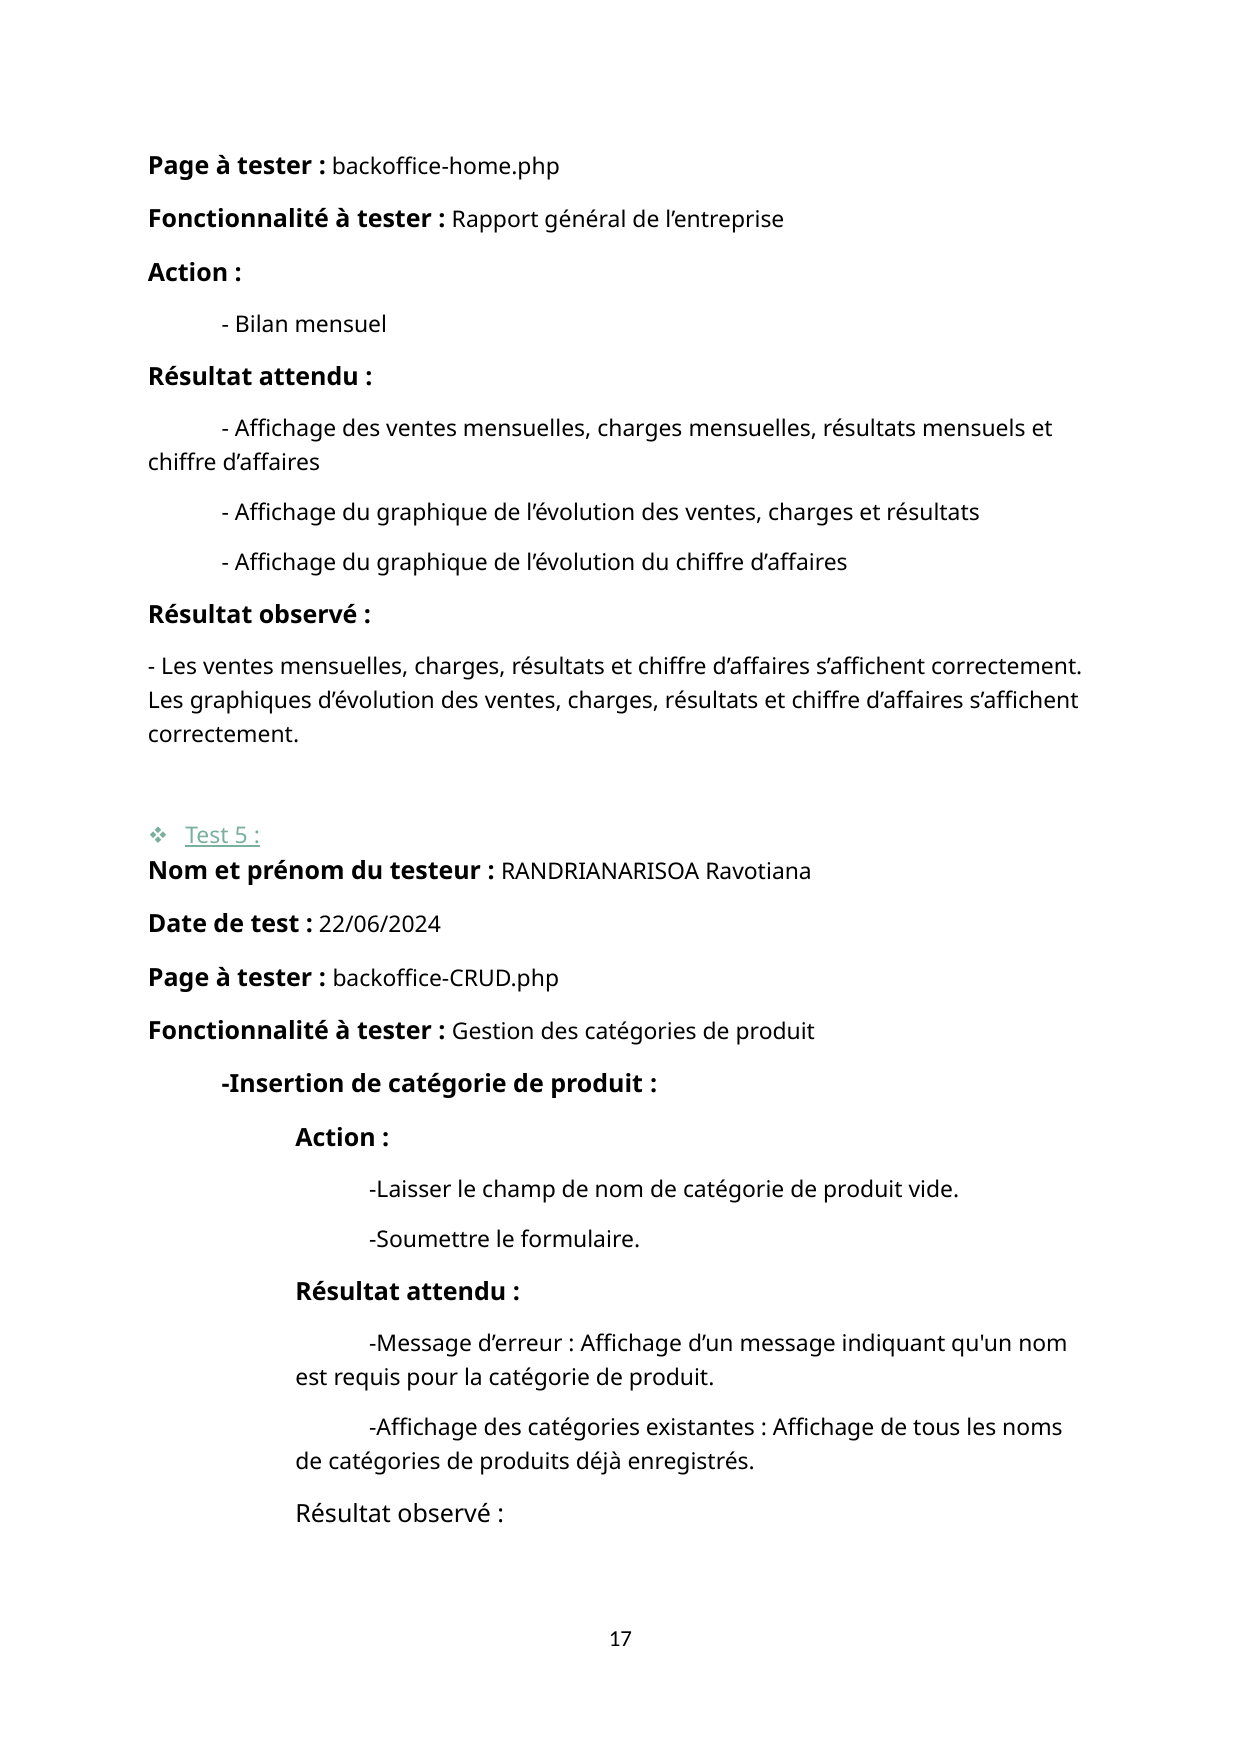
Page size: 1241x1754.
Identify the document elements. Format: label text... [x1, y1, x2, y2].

text - Affichage du graphique de l’évolution du chiffre d’affaires [148, 546, 1093, 578]
text -Message d’erreur : Affichage d’un message indiquant qu'un nom est requis pour la catégorie de produit. [295, 1327, 1093, 1392]
text -Laisser le champ de nom de catégorie de produit vide. [295, 1173, 1093, 1204]
text Résultat observé : [148, 597, 1093, 631]
text Page à tester : backoffice-CRUD.php [148, 959, 1093, 993]
text -Soumettre le formulaire. [295, 1223, 1093, 1254]
text Résultat attendu : [148, 1274, 1093, 1308]
text - Bilan mensuel [148, 308, 1093, 339]
text - Les ventes mensuelles, charges, résultats et chiffre d’affaires s’affichent correctement. Les graphiques d’évolution des ventes, charges, résultats et chiffre d’affaires s’affichent correctement. [148, 650, 1093, 749]
text Fonctionnalité à tester : Gestion des catégories de produit [148, 1013, 1093, 1047]
text Date de test : 22/06/2024 [148, 906, 1093, 940]
text Fonctionnalité à tester : Rapport général de l’entreprise [148, 201, 1093, 235]
text Action : [148, 1119, 1093, 1153]
text - Affichage des ventes mensuelles, charges mensuelles, résultats mensuels et chiffre d’affaires [148, 412, 1093, 477]
text Page à tester : backoffice-home.php [148, 148, 1093, 182]
text Résultat observé : [221, 1496, 1093, 1529]
text Résultat attendu : [148, 358, 1093, 392]
text - Affichage du graphique de l’évolution des ventes, charges et résultats [148, 496, 1093, 527]
subtitle Test 5 : [148, 818, 1093, 850]
text -Insertion de catégorie de produit : [148, 1066, 1093, 1100]
text Nom et prénom du testeur : RANDRIANARISOA Ravotiana [148, 852, 1093, 886]
text -Affichage des catégories existantes : Affichage de tous les noms de catégories de produits déjà enregistrés. [295, 1411, 1093, 1476]
text Action : [148, 254, 1093, 288]
